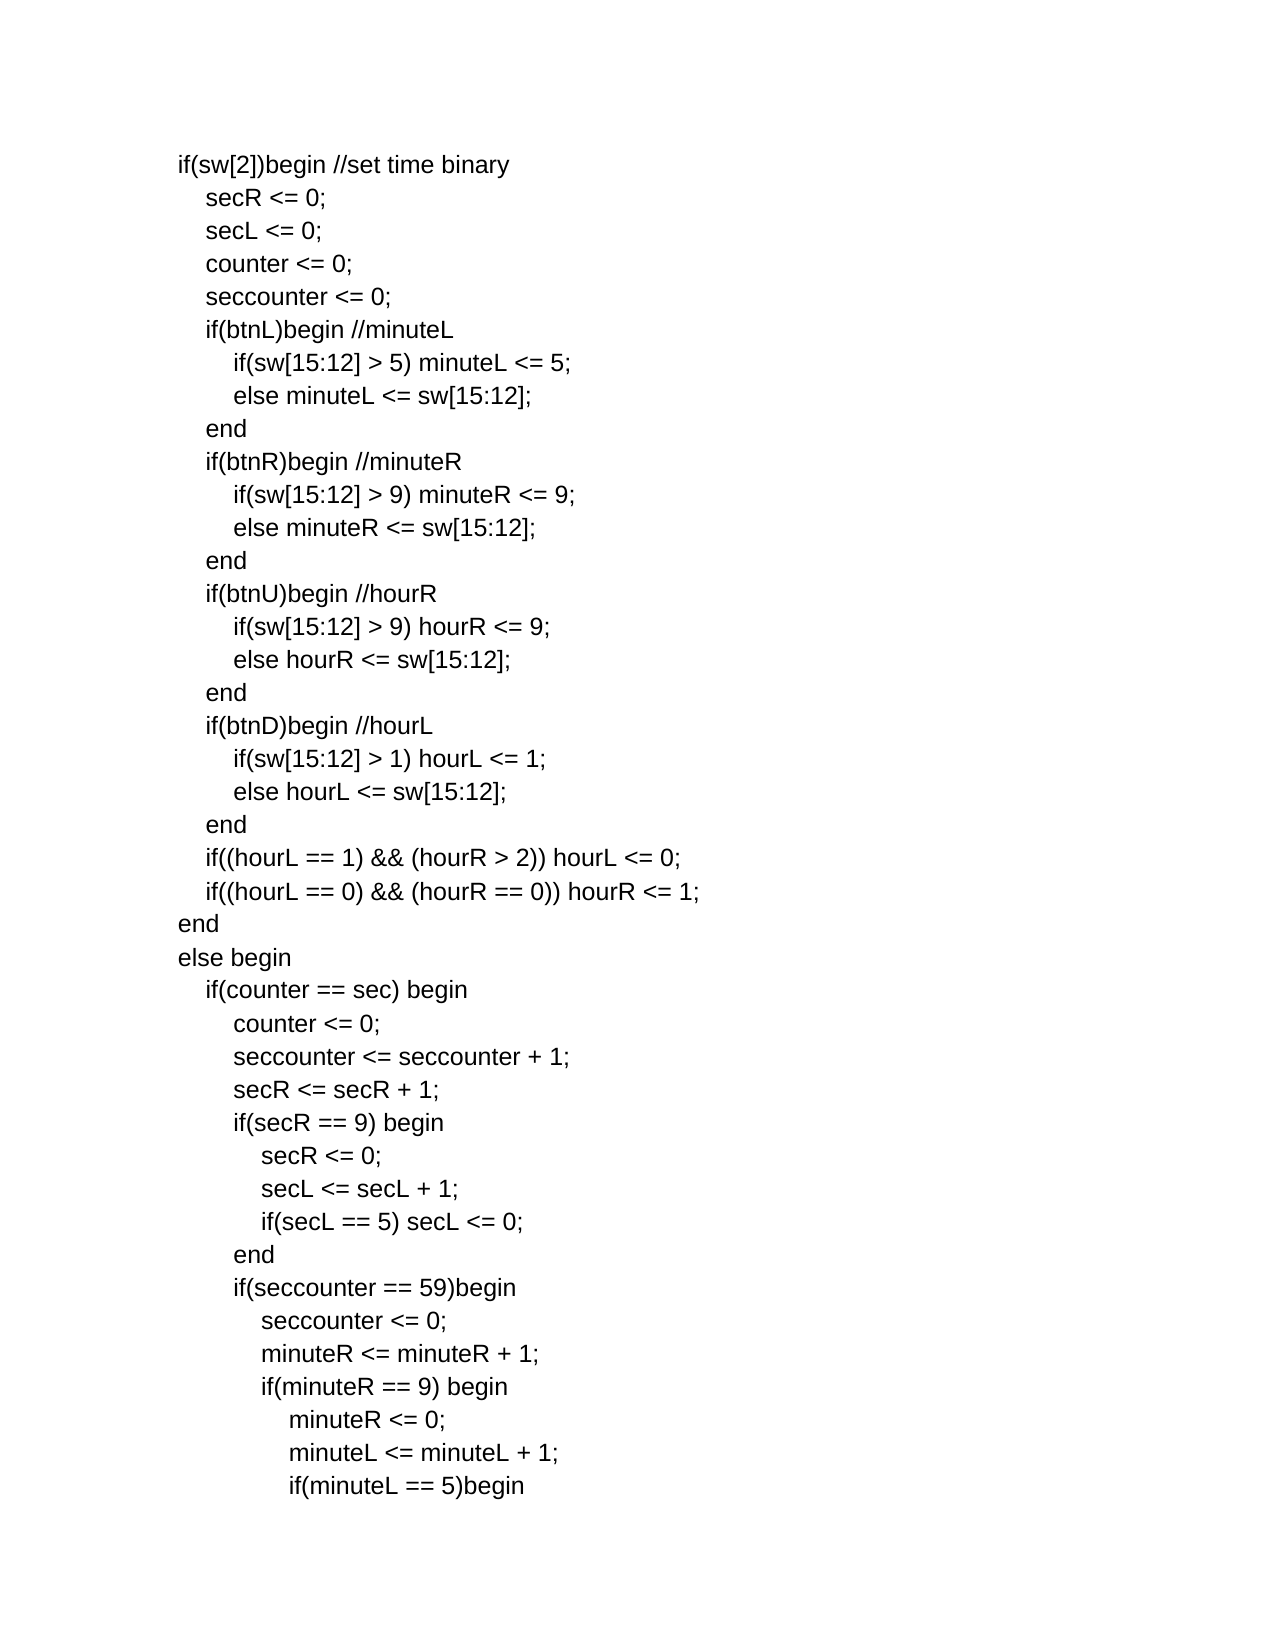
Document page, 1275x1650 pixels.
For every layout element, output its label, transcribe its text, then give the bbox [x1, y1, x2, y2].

text else minuteL <= sw[15:12]; [150, 381, 1125, 410]
text seccounter <= 0; [150, 1306, 1125, 1334]
text counter <= 0; [150, 249, 1125, 278]
text if((hourL == 0) && (hourR == 0)) hourR <= 1; [150, 876, 1125, 905]
text if(btnU)begin //hourR [150, 579, 1125, 608]
text else begin [150, 942, 1125, 971]
text if(sw[15:12] > 9) hourR <= 9; [150, 612, 1125, 641]
text seccounter <= seccounter + 1; [150, 1042, 1125, 1070]
text seccounter <= 0; [150, 282, 1125, 311]
text if(sw[15:12] > 9) minuteR <= 9; [150, 480, 1125, 509]
text secR <= 0; [150, 1141, 1125, 1169]
text end [150, 810, 1125, 839]
text if(sw[2])begin //set time binary [150, 150, 1125, 179]
text if(btnL)begin //minuteL [150, 315, 1125, 344]
text minuteR <= 0; [150, 1405, 1125, 1433]
text else hourL <= sw[15:12]; [150, 777, 1125, 806]
text if(minuteR == 9) begin [150, 1372, 1125, 1401]
text minuteL <= minuteL + 1; [150, 1438, 1125, 1467]
text end [150, 546, 1125, 575]
text secR <= 0; [150, 183, 1125, 212]
text else hourR <= sw[15:12]; [150, 645, 1125, 674]
text if(minuteL == 5)begin [150, 1471, 1125, 1499]
text counter <= 0; [150, 1008, 1125, 1037]
text if(sw[15:12] > 1) hourL <= 1; [150, 744, 1125, 773]
text if(btnD)begin //hourL [150, 711, 1125, 740]
text end [150, 414, 1125, 443]
text if(seccounter == 59)begin [150, 1273, 1125, 1301]
text end [150, 678, 1125, 707]
text end [150, 909, 1125, 938]
text if(counter == sec) begin [150, 976, 1125, 1004]
text end [150, 1240, 1125, 1268]
text minuteR <= minuteR + 1; [150, 1339, 1125, 1367]
text if(secL == 5) secL <= 0; [150, 1207, 1125, 1235]
text if(btnR)begin //minuteR [150, 447, 1125, 476]
text secL <= 0; [150, 216, 1125, 245]
text secL <= secL + 1; [150, 1174, 1125, 1202]
text else minuteR <= sw[15:12]; [150, 513, 1125, 542]
text if(sw[15:12] > 5) minuteL <= 5; [150, 348, 1125, 377]
text if(secR == 9) begin [150, 1108, 1125, 1136]
text secR <= secR + 1; [150, 1074, 1125, 1103]
text if((hourL == 1) && (hourR > 2)) hourL <= 0; [150, 843, 1125, 872]
